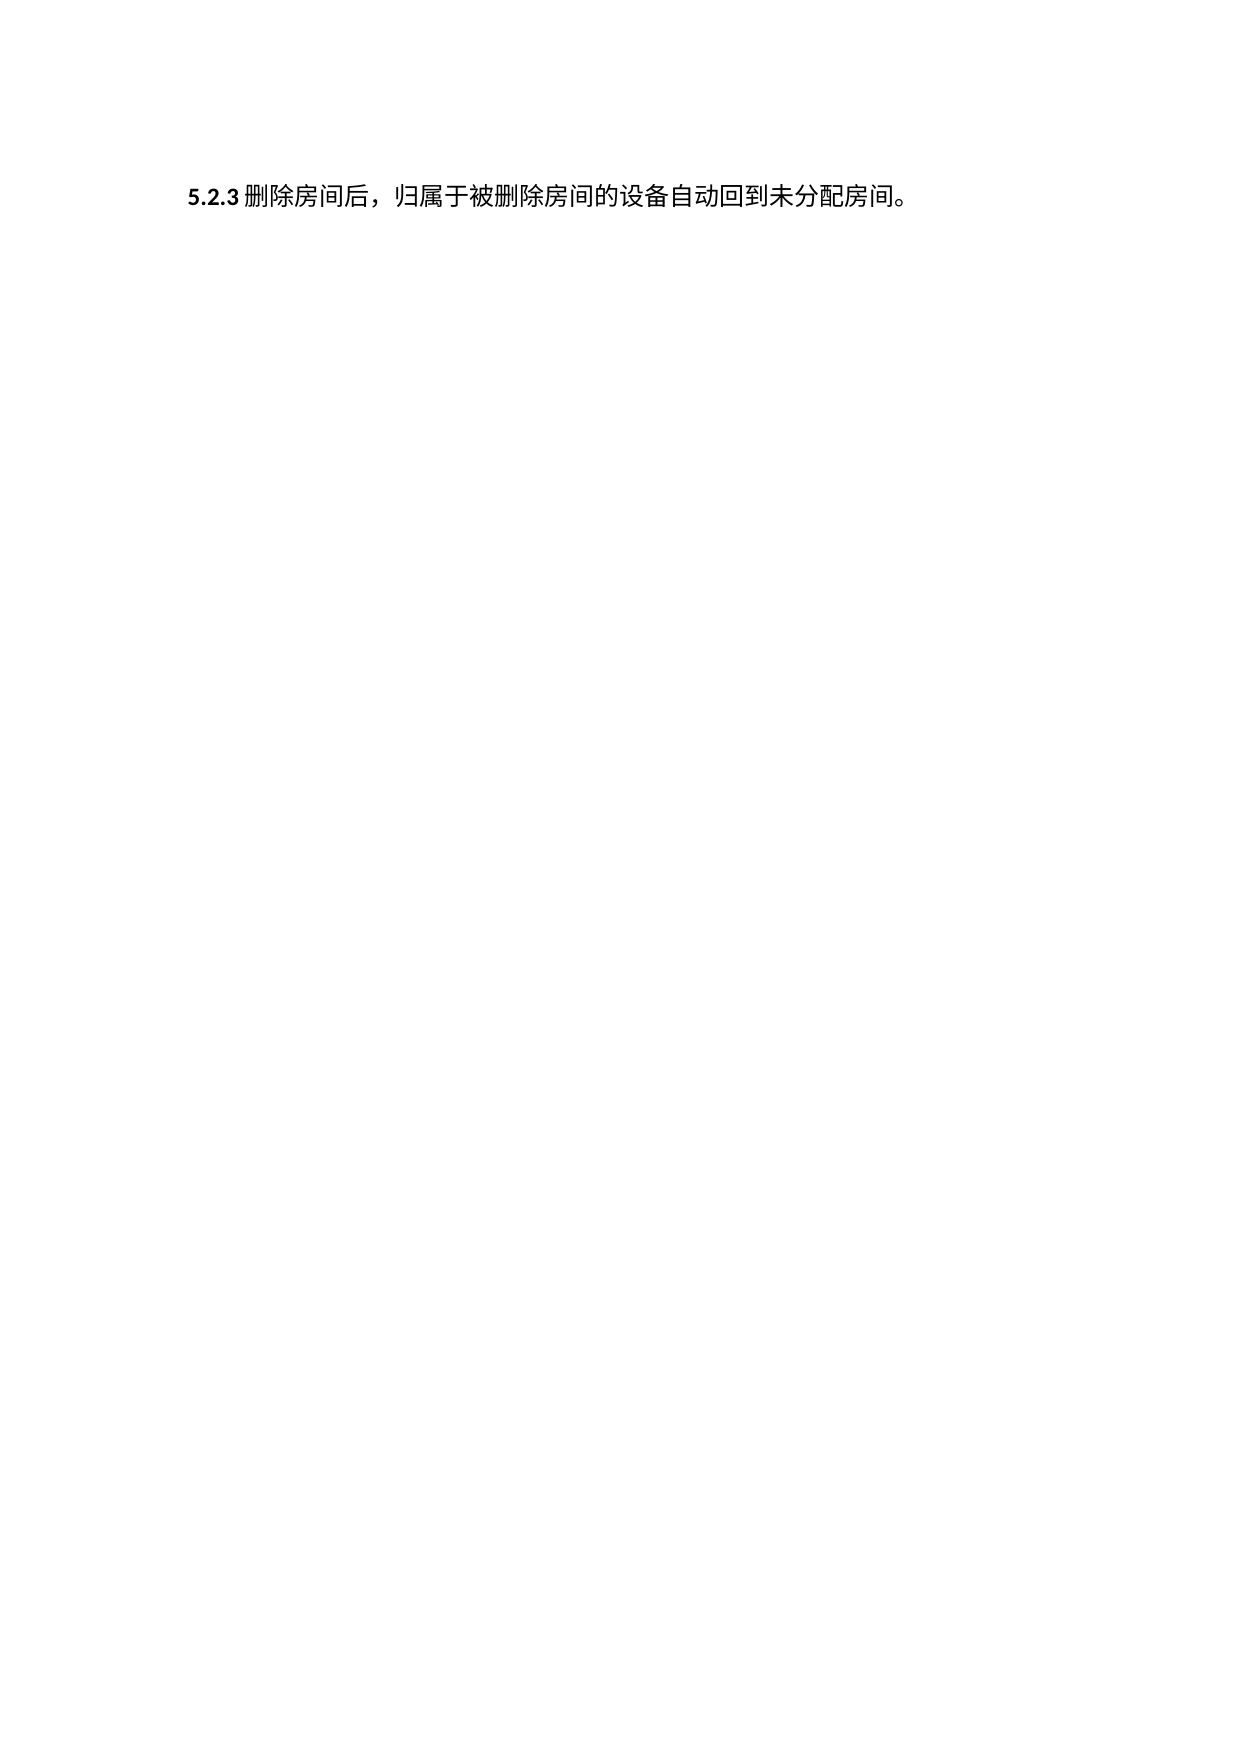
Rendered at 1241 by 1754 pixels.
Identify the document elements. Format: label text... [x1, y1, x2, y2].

list 5.2.3删除房间后，归属于被删除房间的设备自动回到未分配房间。 [187, 162, 1028, 227]
